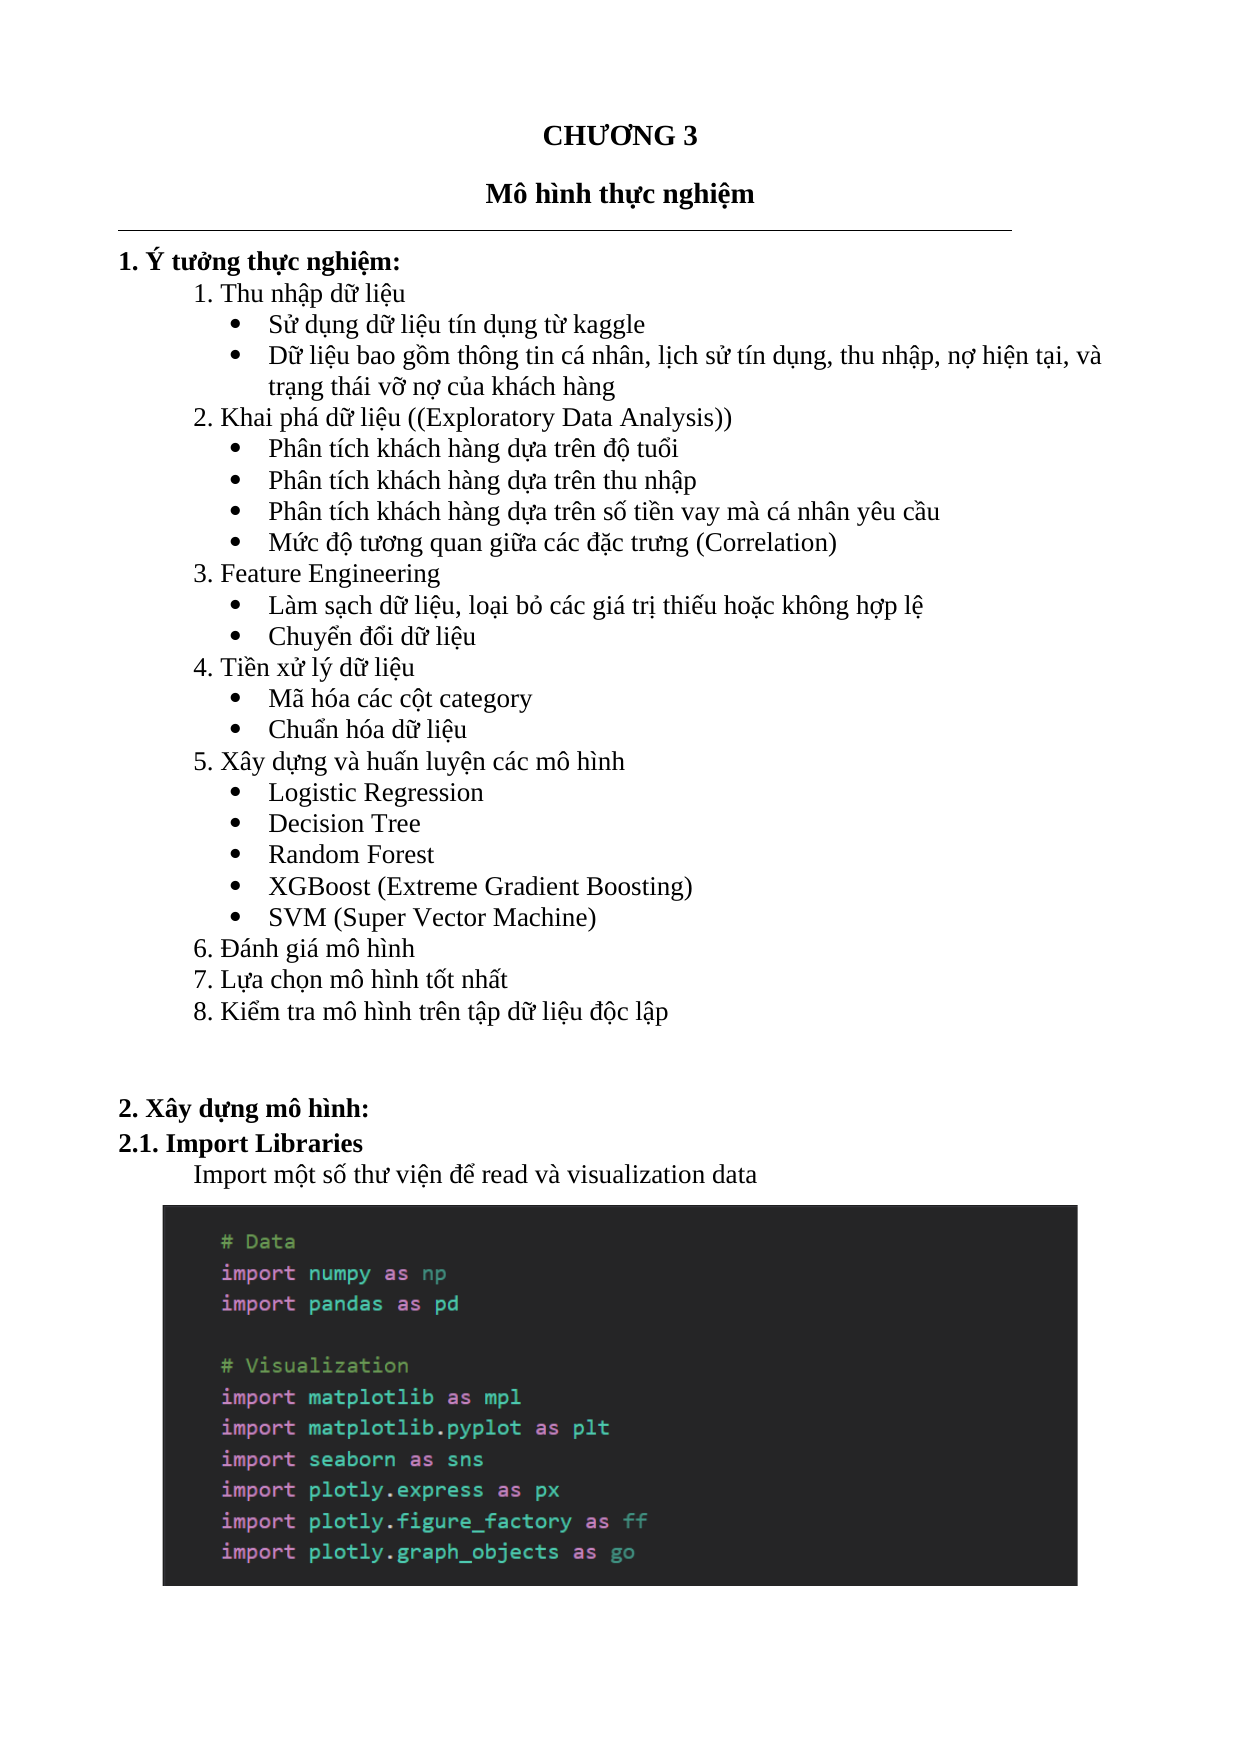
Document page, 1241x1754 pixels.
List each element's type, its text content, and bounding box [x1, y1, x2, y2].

list Sử dụng dữ liệu tín dụng từ kaggle [231, 308, 1122, 339]
text 1. Thu nhập dữ liệu [118, 277, 1122, 308]
text 5. Xây dựng và huấn luyện các mô hình [118, 745, 1122, 776]
picture [162, 1205, 1078, 1586]
subtitle 1. Ý tưởng thực nghiệm: [118, 246, 1122, 277]
list Chuyển đổi dữ liệu [231, 620, 1122, 651]
text 6. Đánh giá mô hình [118, 932, 1122, 963]
list Làm sạch dữ liệu, loại bỏ các giá trị thiếu hoặc không hợp lệ [231, 589, 1122, 620]
text Import một số thư viện để read và visualization data [118, 1159, 1122, 1190]
subtitle CHƯƠNG 3 [118, 118, 1122, 152]
list Logistic Regression [231, 776, 1122, 807]
list SVM (Super Vector Machine) [231, 901, 1122, 932]
list Random Forest [231, 838, 1122, 870]
text 2. Khai phá dữ liệu ((Exploratory Data Analysis)) [118, 401, 1122, 433]
list Dữ liệu bao gồm thông tin cá nhân, lịch sử tín dụng, thu nhập, nợ hiện tại, và trạng thái vỡ nợ của khách hàng [231, 339, 1122, 401]
subtitle 2. Xây dựng mô hình: [118, 1092, 1122, 1123]
list Phân tích khách hàng dựa trên thu nhập [231, 464, 1122, 495]
list Phân tích khách hàng dựa trên số tiền vay mà cá nhân yêu cầu [231, 495, 1122, 526]
list Mức độ tương quan giữa các đặc trưng (Correlation) [231, 526, 1122, 558]
subtitle 2.1. Import Libraries [118, 1127, 1122, 1159]
list Mã hóa các cột category [231, 682, 1122, 714]
subtitle Mô hình thực nghiệm [118, 177, 1122, 210]
text 3. Feature Engineering [118, 558, 1122, 589]
list Phân tích khách hàng dựa trên độ tuổi [231, 433, 1122, 464]
text 4. Tiền xử lý dữ liệu [118, 651, 1122, 682]
list Chuẩn hóa dữ liệu [231, 714, 1122, 745]
list Decision Tree [231, 807, 1122, 838]
list XGBoost (Extreme Gradient Boosting) [231, 870, 1122, 901]
text 8. Kiểm tra mô hình trên tập dữ liệu độc lập [118, 994, 1122, 1026]
text 7. Lựa chọn mô hình tốt nhất [118, 963, 1122, 994]
